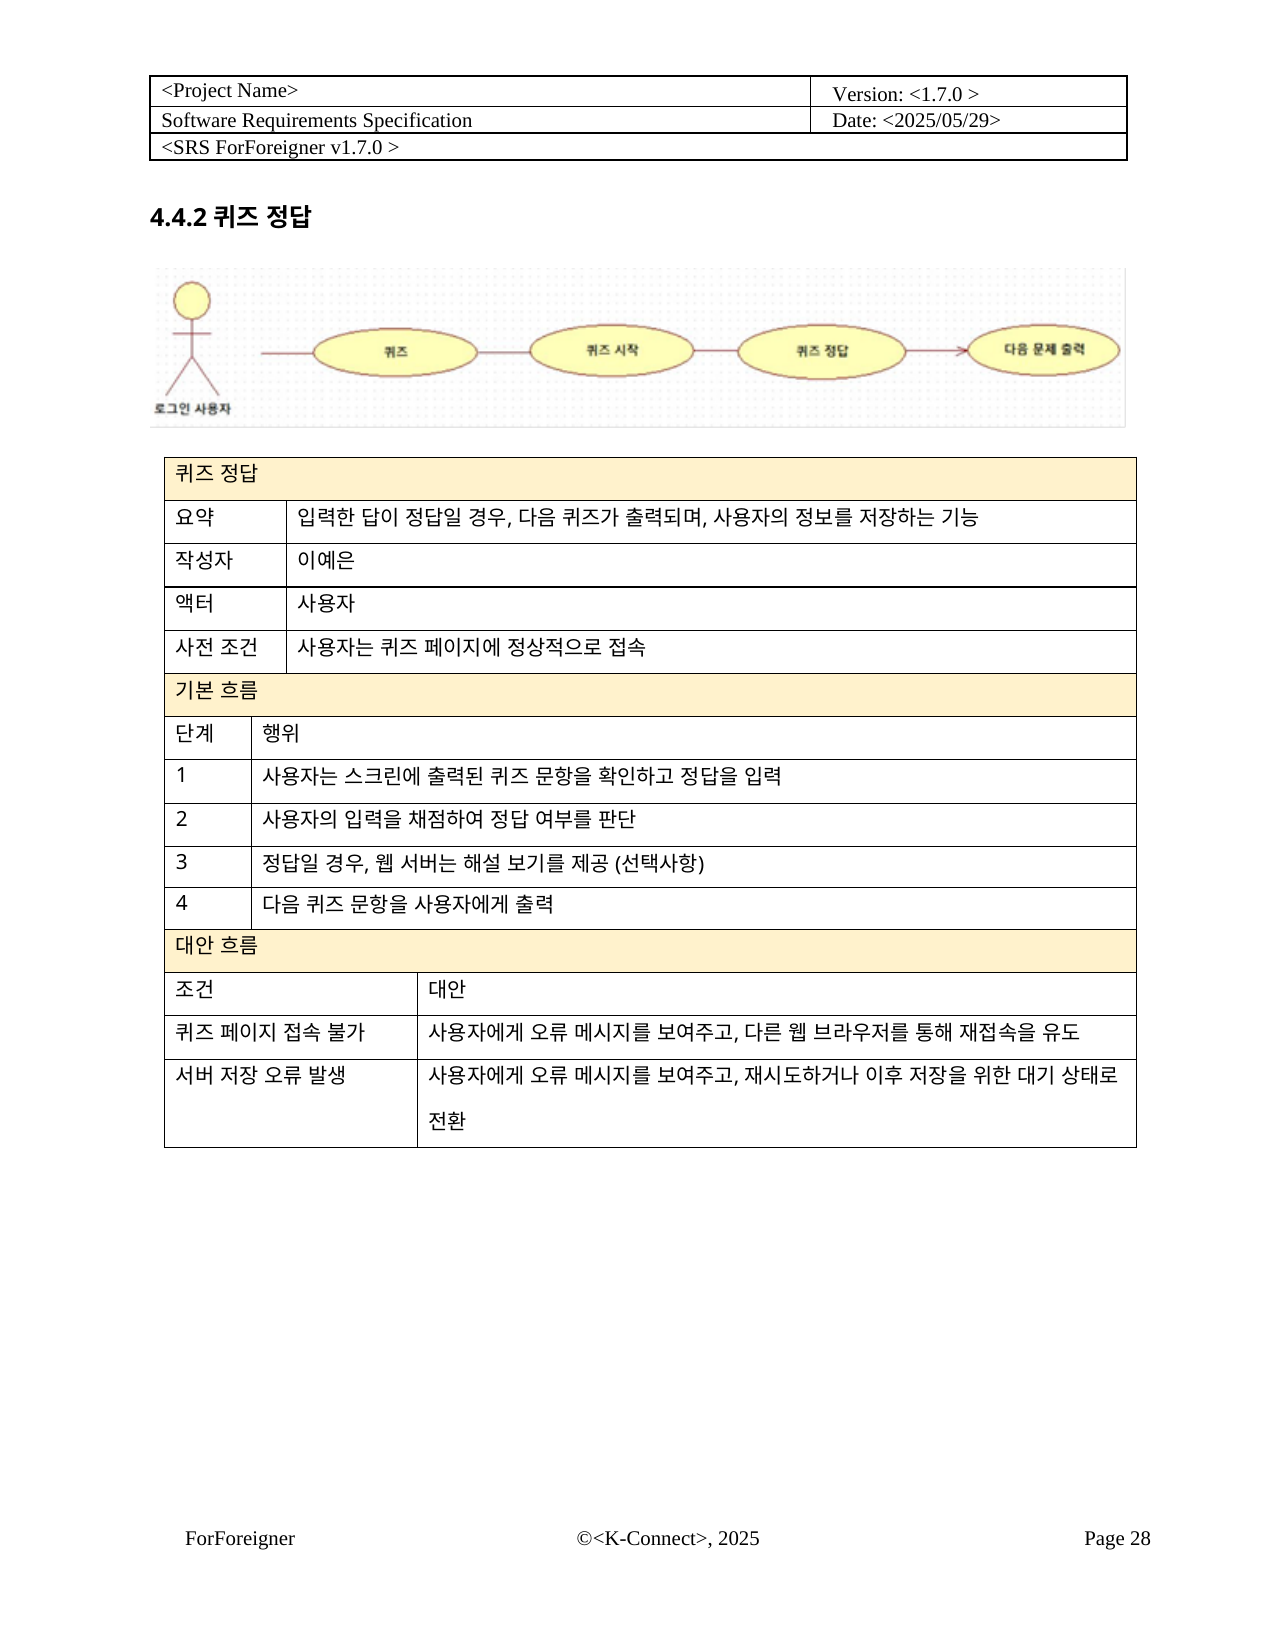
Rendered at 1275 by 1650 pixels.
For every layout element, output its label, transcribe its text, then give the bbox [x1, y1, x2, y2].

table_cell 사전 조건 [165, 631, 286, 673]
table_cell 대안 흐름 [165, 930, 1136, 972]
table_cell 작성자 [165, 544, 286, 586]
table_cell 2 [165, 804, 251, 846]
table_cell 조건 [165, 973, 417, 1015]
table_cell 사용자에게 오류 메시지를 보여주고, 다른 웹 브라우저를 통해 재접속을 유도 [418, 1016, 1136, 1058]
table_cell 입력한 답이 정답일 경우, 다음 퀴즈가 출력되며, 사용자의 정보를 저장하는 기능 [287, 501, 1136, 543]
table_cell 3 [165, 847, 251, 887]
table_cell 단계 [165, 717, 251, 759]
table_cell 1 [165, 760, 251, 803]
table_cell 요약 [165, 501, 286, 543]
table_cell 서버 저장 오류 발생 [165, 1060, 417, 1147]
table_cell 행위 [252, 717, 1136, 759]
table_cell 사용자에게 오류 메시지를 보여주고, 재시도하거나 이후 저장을 위한 대기 상태로 전환 [418, 1060, 1136, 1147]
table_cell 사용자 [287, 588, 1136, 630]
table_cell 사용자의 입력을 채점하여 정답 여부를 판단 [252, 804, 1136, 846]
table_cell 퀴즈 페이지 접속 불가 [165, 1016, 417, 1058]
table_cell 이예은 [287, 544, 1136, 586]
picture [150, 268, 1127, 429]
table_cell 다음 퀴즈 문항을 사용자에게 출력 [252, 888, 1136, 929]
subtitle 4.4.2 퀴즈 정답 [150, 198, 1125, 234]
table_cell 정답일 경우, 웹 서버는 해설 보기를 제공 (선택사항) [252, 847, 1136, 887]
table_cell 액터 [165, 588, 286, 630]
table_cell 기본 흐름 [165, 674, 1136, 716]
table_cell 대안 [418, 973, 1136, 1015]
table_header 퀴즈 정답 [165, 458, 1136, 500]
table_cell 4 [165, 888, 251, 929]
table_cell 사용자는 퀴즈 페이지에 정상적으로 접속 [287, 631, 1136, 673]
table_cell 사용자는 스크린에 출력된 퀴즈 문항을 확인하고 정답을 입력 [252, 760, 1136, 803]
